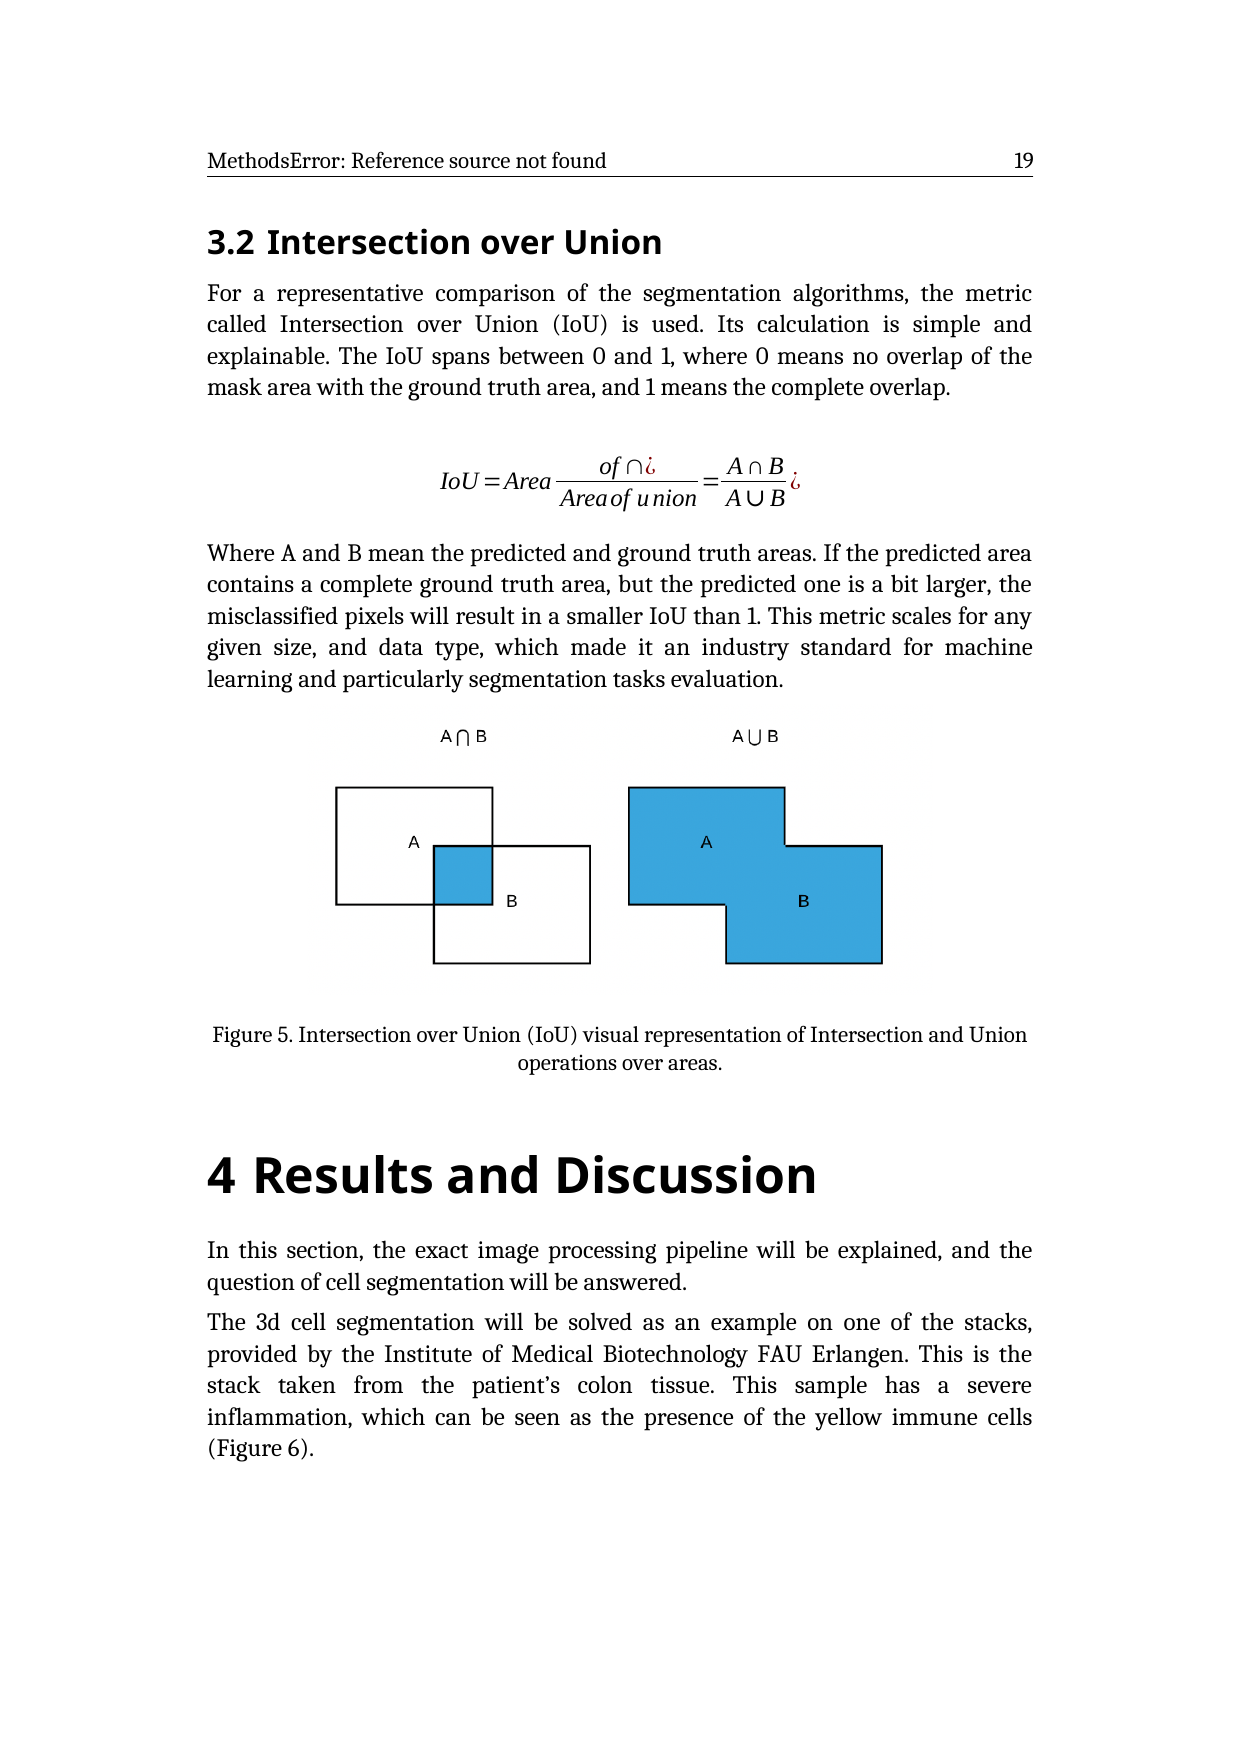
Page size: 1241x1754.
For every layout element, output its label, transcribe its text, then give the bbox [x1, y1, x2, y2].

text Where A and B mean the predicted and ground truth areas. If the predicted area contains a complete ground truth area, but the predicted one is a bit larger, the misclassified pixels will result in a smaller IoU than 1. This metric scales for any given size, and data type, which made it an industry standard for machine learning and particularly segmentation tasks evaluation. [207, 538, 1033, 693]
text For a representative comparison of the segmentation algorithms, the metric called Intersection over Union (IoU) is used. Its calculation is simple and explainable. The IoU spans between 0 and 1, where 0 means no overlap of the mask area with the ground truth area, and 1 means the complete overlap. [207, 279, 1033, 402]
picture [307, 704, 934, 995]
text In this section, the exact image processing pipeline will be explained, and the question of cell segmentation will be answered. [207, 1236, 1033, 1297]
text Figure 5. Intersection over Union (IoU) visual representation of Intersection and Union operations over areas. [207, 1022, 1033, 1076]
subtitle Intersection over Union [207, 218, 1033, 264]
text The 3d cell segmentation will be solved as an example on one of the stacks, provided by the Institute of Medical Biotechnology FAU Erlangen. This is the stack taken from the patient’s colon tissue. This sample has a severe inflammation, which can be seen as the presence of the yellow immune cells (Figure 5). [207, 1308, 1033, 1463]
subtitle Results and Discussion [207, 1140, 1033, 1208]
